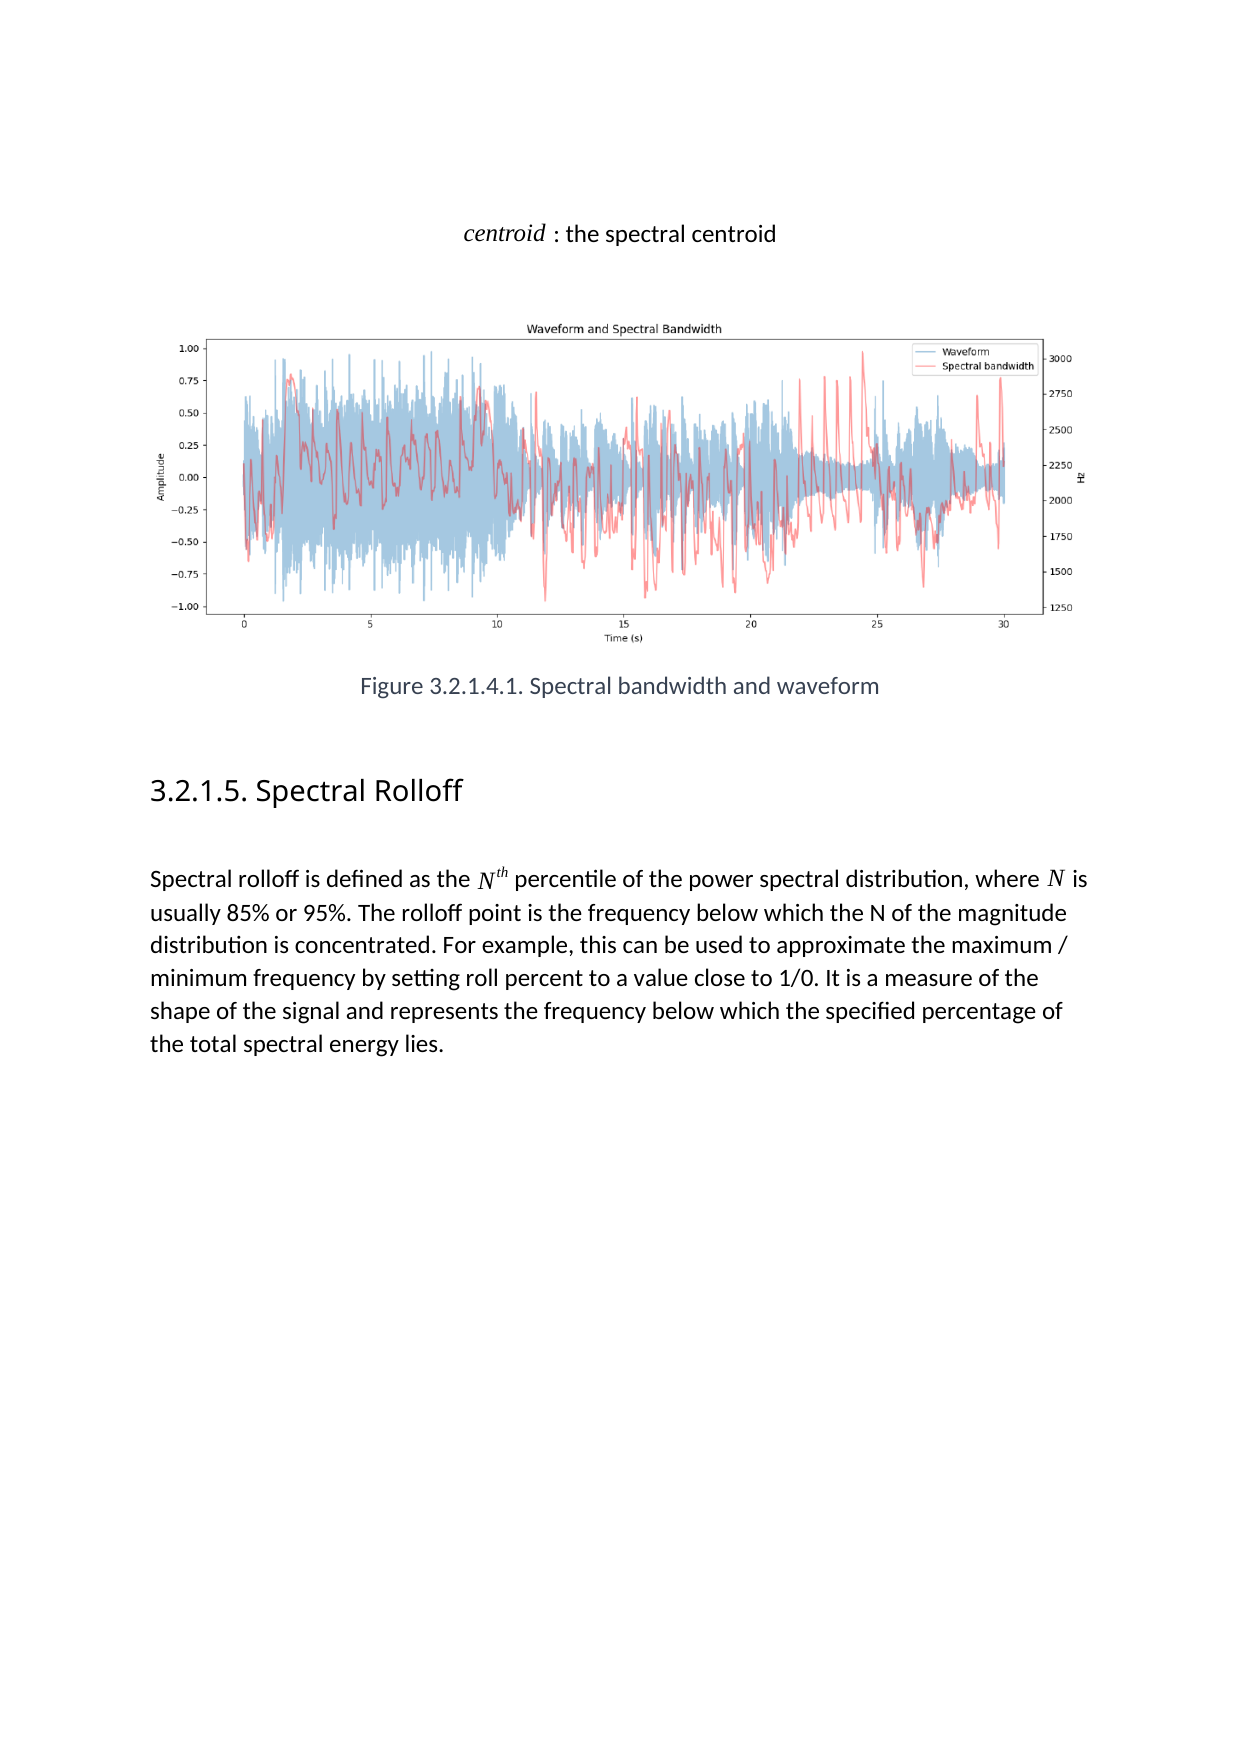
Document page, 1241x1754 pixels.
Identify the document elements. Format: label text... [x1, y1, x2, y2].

text : the spectral centroid [150, 218, 1090, 248]
picture [150, 317, 1091, 651]
subtitle 3.2.1.5. Spectral Rolloff [150, 771, 1090, 810]
text Spectral rolloff is defined as the percentile of the power spectral distribution, where is usually 85% or 95%. The rolloff point is the frequency below which the N of the magnitude distribution is concentrated. For example, this can be used to approximate the maximum / minimum frequency by setting roll percent to a value close to 1/0. It is a measure of the shape of the signal and represents the frequency below which the specified percentage of the total spectral energy lies. [150, 863, 1090, 1059]
text Figure 3.2.1.4.1. Spectral bandwidth and waveform [150, 670, 1090, 700]
